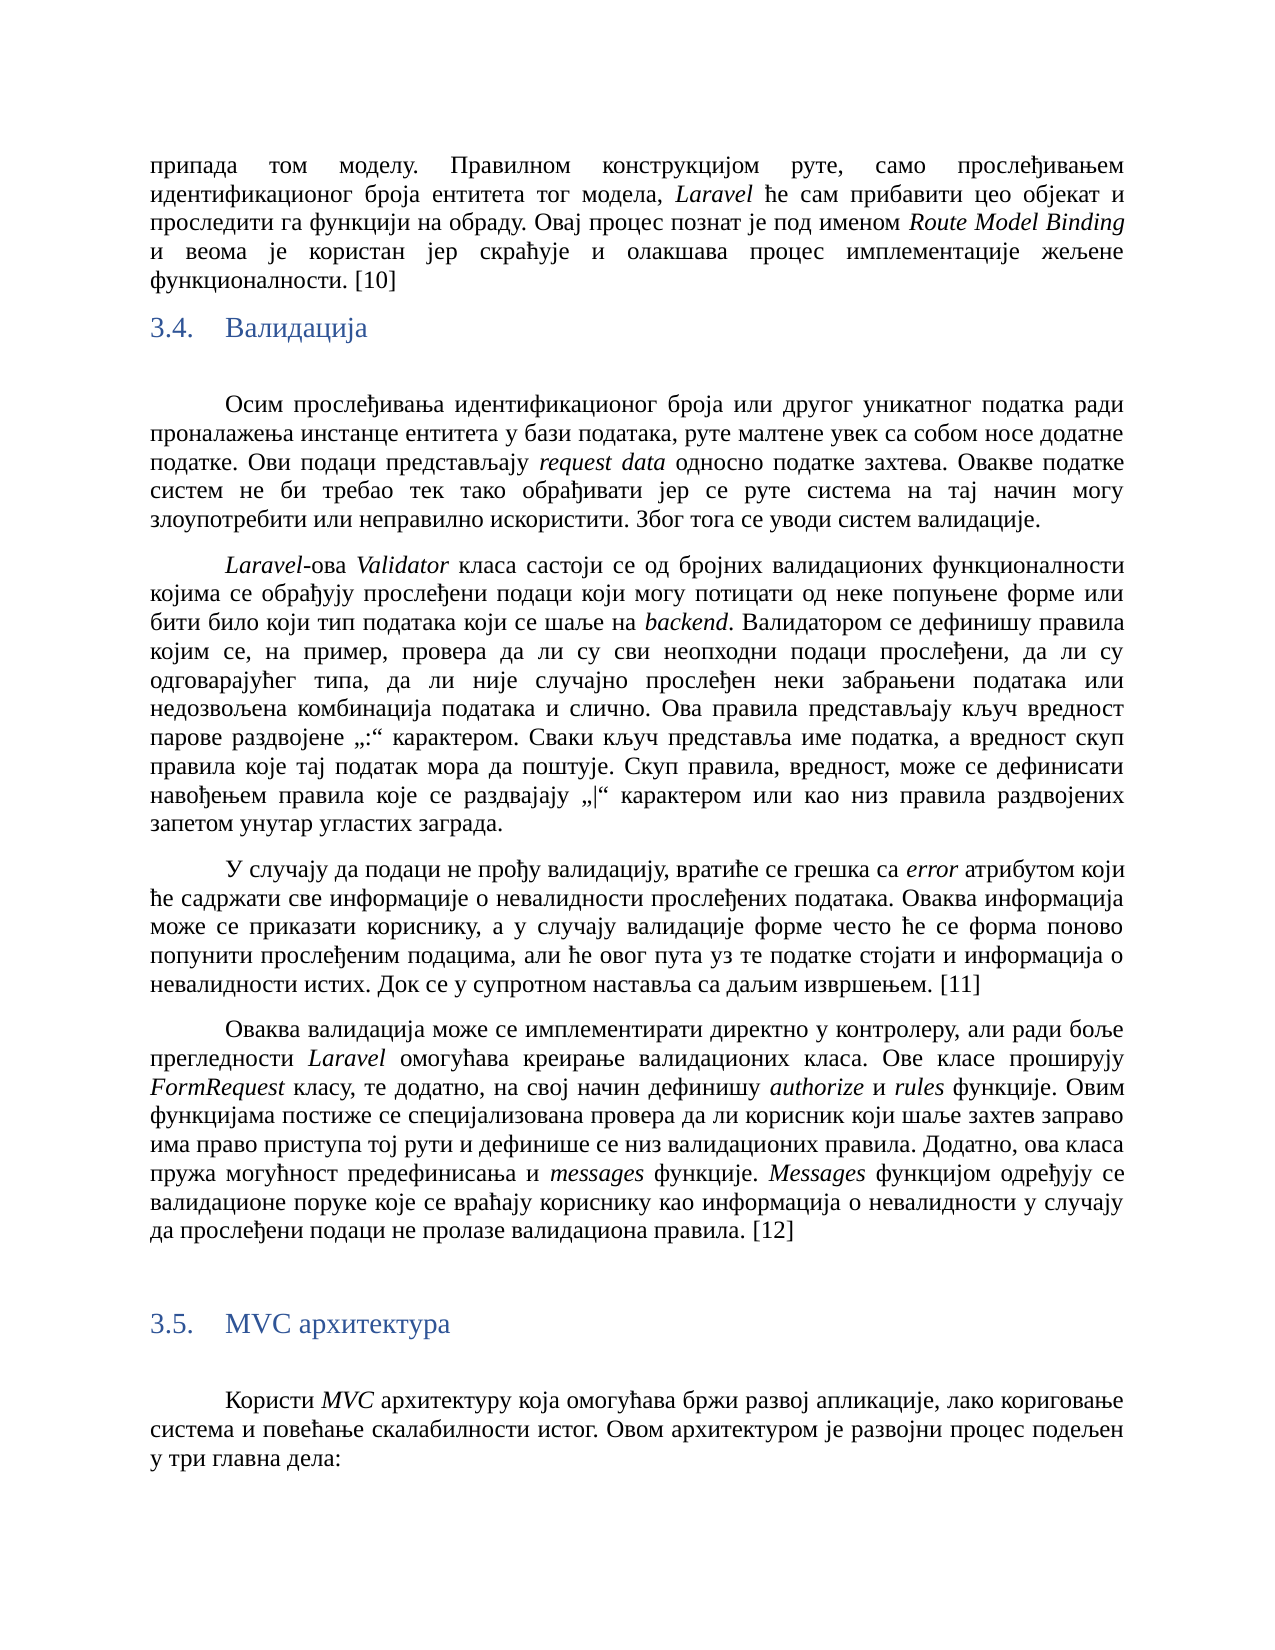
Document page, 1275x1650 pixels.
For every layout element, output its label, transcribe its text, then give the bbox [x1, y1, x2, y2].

text У случају да подаци не прођу валидацију, вратиће се грешка са error атрибутом који ће садржати све информације о невалидности прослеђених података. Оваква информација може се приказати кориснику, а у случају валидације форме често ће се форма поново попунити прослеђеним подацима, али ће овог пута уз те податке стојати и информација о невалидности истих. Док се у супротном наставља са даљим извршењем. [150, 854, 1125, 998]
text Користи MVC архитектуру која омогућава бржи развој апликације, лако кориговање система и повећање скалабилности истог. Овом архитектуром је развојни процес подељен у три главна дела: [150, 1385, 1125, 1472]
text Laravel-ова Validator класа састоји се од бројних валидационих функционалности којима се обрађују прослеђени подаци који могу потицати од неке попуњене форме или бити било који тип података који се шаље на backend. Валидатором се дефинишу правила којим се, на пример, провера да ли су сви неопходни подаци прослеђени, да ли су одговарајућег типа, да ли није случајно прослеђен неки забрањени података или недозвољена комбинација података и слично. Ова правила представљају кључ вредност парове раздвојене „:“ карактером. Сваки кључ представља име податка, а вредност скуп правила које тај податак мора да поштује. Скуп правила, вредност, може се дефинисати навођењем правила које се раздвајају „|“ карактером или као низ правила раздвојених запетом унутар угластих заграда. [150, 550, 1125, 837]
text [150, 150, 1125, 294]
text Осим прослеђивања идентификационог броја или другог уникатног податка ради проналажења инстанце ентитета у бази података, руте малтене увек са собом носе додатне податке. Ови подаци представљају request data односно податке захтева. Овакве податке систем не би требао тек тако обрађивати јер се руте система на тај начин могу злоупотребити или неправилно искористити. Због тога се уводи систем валидације. [150, 389, 1125, 533]
subtitle MVC архитектура [150, 1306, 1125, 1340]
subtitle Валидација [150, 310, 1125, 344]
text Оваква валидација може се имплементирати директно у контролеру, али ради боље прегледности Laravel омогућава креирање валидационих класа. Ове класе проширују FormRequest класу, те додатно, на свој начин дефинишу authorize и rules функције. Овим функцијама постиже се специјализована провера да ли корисник који шаље захтев заправо има право приступа тој рути и дефинише се низ валидационих правила. Додатно, ова класа пружа могућност предефинисања и messages функције. Messages функцијом одређују се валидационе поруке које се враћају кориснику као информација о невалидности у случају да прослеђени подаци не пролазе валидациона правила. [150, 1014, 1125, 1244]
